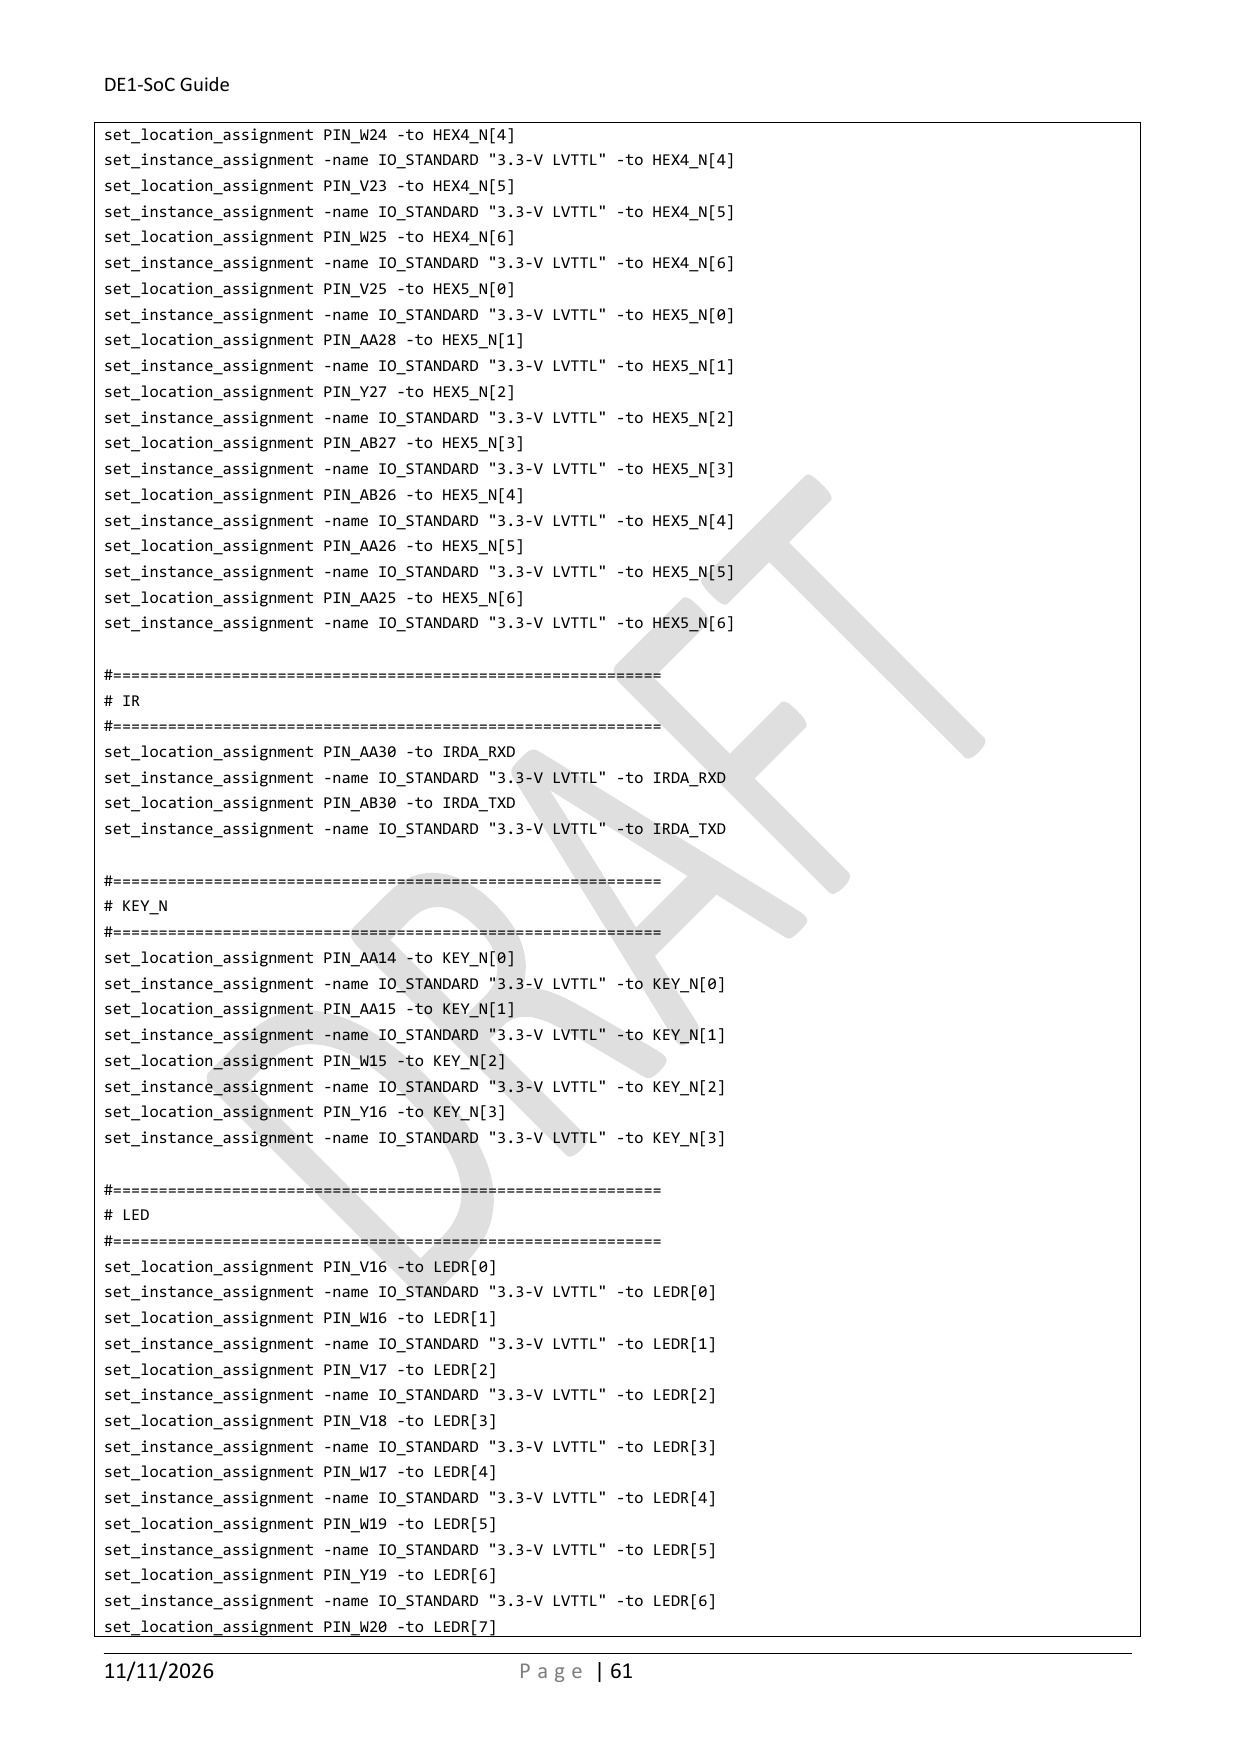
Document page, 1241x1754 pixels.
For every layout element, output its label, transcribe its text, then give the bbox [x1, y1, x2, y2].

text set_instance_assignment -name IO_STANDARD "3.3-V LVTTL" -to HEX5_N[6] [95, 611, 1140, 633]
text set_instance_assignment -name IO_STANDARD "3.3-V LVTTL" -to KEY_N[3] [95, 1125, 1140, 1148]
text set_instance_assignment -name IO_STANDARD "3.3-V LVTTL" -to LEDR[1] [95, 1331, 1140, 1353]
text set_location_assignment PIN_Y19 -to LEDR[6] [95, 1562, 1140, 1585]
text set_location_assignment PIN_W15 -to KEY_N[2] [95, 1048, 1140, 1071]
text #============================================================ [95, 1228, 1140, 1251]
text set_instance_assignment -name IO_STANDARD "3.3-V LVTTL" -to HEX5_N[5] [95, 559, 1140, 582]
text set_location_assignment PIN_AA25 -to HEX5_N[6] [95, 585, 1140, 607]
text set_instance_assignment -name IO_STANDARD "3.3-V LVTTL" -to HEX4_N[6] [95, 250, 1140, 273]
text set_location_assignment PIN_W24 -to HEX4_N[4] [95, 123, 1140, 144]
text set_instance_assignment -name IO_STANDARD "3.3-V LVTTL" -to HEX4_N[4] [95, 147, 1140, 170]
text set_location_assignment PIN_V25 -to HEX5_N[0] [95, 276, 1140, 299]
text set_instance_assignment -name IO_STANDARD "3.3-V LVTTL" -to LEDR[6] [95, 1588, 1140, 1611]
text set_instance_assignment -name IO_STANDARD "3.3-V LVTTL" -to HEX5_N[4] [95, 508, 1140, 530]
text set_location_assignment PIN_Y16 -to KEY_N[3] [95, 1099, 1140, 1122]
text set_location_assignment PIN_V16 -to LEDR[0] [95, 1254, 1140, 1276]
text set_location_assignment PIN_AA28 -to HEX5_N[1] [95, 327, 1140, 350]
text set_instance_assignment -name IO_STANDARD "3.3-V LVTTL" -to LEDR[3] [95, 1434, 1140, 1456]
text set_instance_assignment -name IO_STANDARD "3.3-V LVTTL" -to KEY_N[1] [95, 1022, 1140, 1045]
text set_location_assignment PIN_V23 -to HEX4_N[5] [95, 173, 1140, 196]
text set_location_assignment PIN_AB30 -to IRDA_TXD [95, 791, 1140, 813]
text set_instance_assignment -name IO_STANDARD "3.3-V LVTTL" -to LEDR[0] [95, 1279, 1140, 1302]
text set_location_assignment PIN_W19 -to LEDR[5] [95, 1511, 1140, 1534]
text set_location_assignment PIN_AA30 -to IRDA_RXD [95, 739, 1140, 762]
text set_location_assignment PIN_V17 -to LEDR[2] [95, 1357, 1140, 1379]
text set_location_assignment PIN_AA15 -to KEY_N[1] [95, 996, 1140, 1019]
text #============================================================ [95, 1177, 1140, 1199]
text set_instance_assignment -name IO_STANDARD "3.3-V LVTTL" -to LEDR[5] [95, 1537, 1140, 1559]
text set_instance_assignment -name IO_STANDARD "3.3-V LVTTL" -to HEX4_N[5] [95, 199, 1140, 221]
text set_instance_assignment -name IO_STANDARD "3.3-V LVTTL" -to KEY_N[0] [95, 971, 1140, 993]
text set_instance_assignment -name IO_STANDARD "3.3-V LVTTL" -to KEY_N[2] [95, 1074, 1140, 1096]
text set_instance_assignment -name IO_STANDARD "3.3-V LVTTL" -to LEDR[2] [95, 1382, 1140, 1405]
text set_location_assignment PIN_W20 -to LEDR[7] [95, 1614, 1140, 1636]
text #============================================================ [95, 919, 1140, 942]
text set_instance_assignment -name IO_STANDARD "3.3-V LVTTL" -to IRDA_TXD [95, 816, 1140, 839]
text #============================================================ [95, 868, 1140, 890]
text set_location_assignment PIN_Y27 -to HEX5_N[2] [95, 379, 1140, 402]
text set_instance_assignment -name IO_STANDARD "3.3-V LVTTL" -to HEX5_N[0] [95, 302, 1140, 324]
text set_location_assignment PIN_AA26 -to HEX5_N[5] [95, 533, 1140, 556]
text set_instance_assignment -name IO_STANDARD "3.3-V LVTTL" -to HEX5_N[3] [95, 456, 1140, 479]
text set_instance_assignment -name IO_STANDARD "3.3-V LVTTL" -to HEX5_N[1] [95, 353, 1140, 376]
text set_location_assignment PIN_V18 -to LEDR[3] [95, 1408, 1140, 1431]
text set_location_assignment PIN_AB26 -to HEX5_N[4] [95, 482, 1140, 504]
text #============================================================ [95, 713, 1140, 736]
text set_location_assignment PIN_W25 -to HEX4_N[6] [95, 224, 1140, 247]
text #============================================================ [95, 662, 1140, 684]
text set_location_assignment PIN_W17 -to LEDR[4] [95, 1459, 1140, 1482]
text # LED [95, 1202, 1140, 1225]
text # IR [95, 688, 1140, 710]
text set_instance_assignment -name IO_STANDARD "3.3-V LVTTL" -to IRDA_RXD [95, 765, 1140, 787]
text set_instance_assignment -name IO_STANDARD "3.3-V LVTTL" -to LEDR[4] [95, 1485, 1140, 1508]
text # KEY_N [95, 893, 1140, 916]
text set_instance_assignment -name IO_STANDARD "3.3-V LVTTL" -to HEX5_N[2] [95, 405, 1140, 427]
text set_location_assignment PIN_AA14 -to KEY_N[0] [95, 945, 1140, 968]
text set_location_assignment PIN_AB27 -to HEX5_N[3] [95, 430, 1140, 453]
text set_location_assignment PIN_W16 -to LEDR[1] [95, 1305, 1140, 1328]
